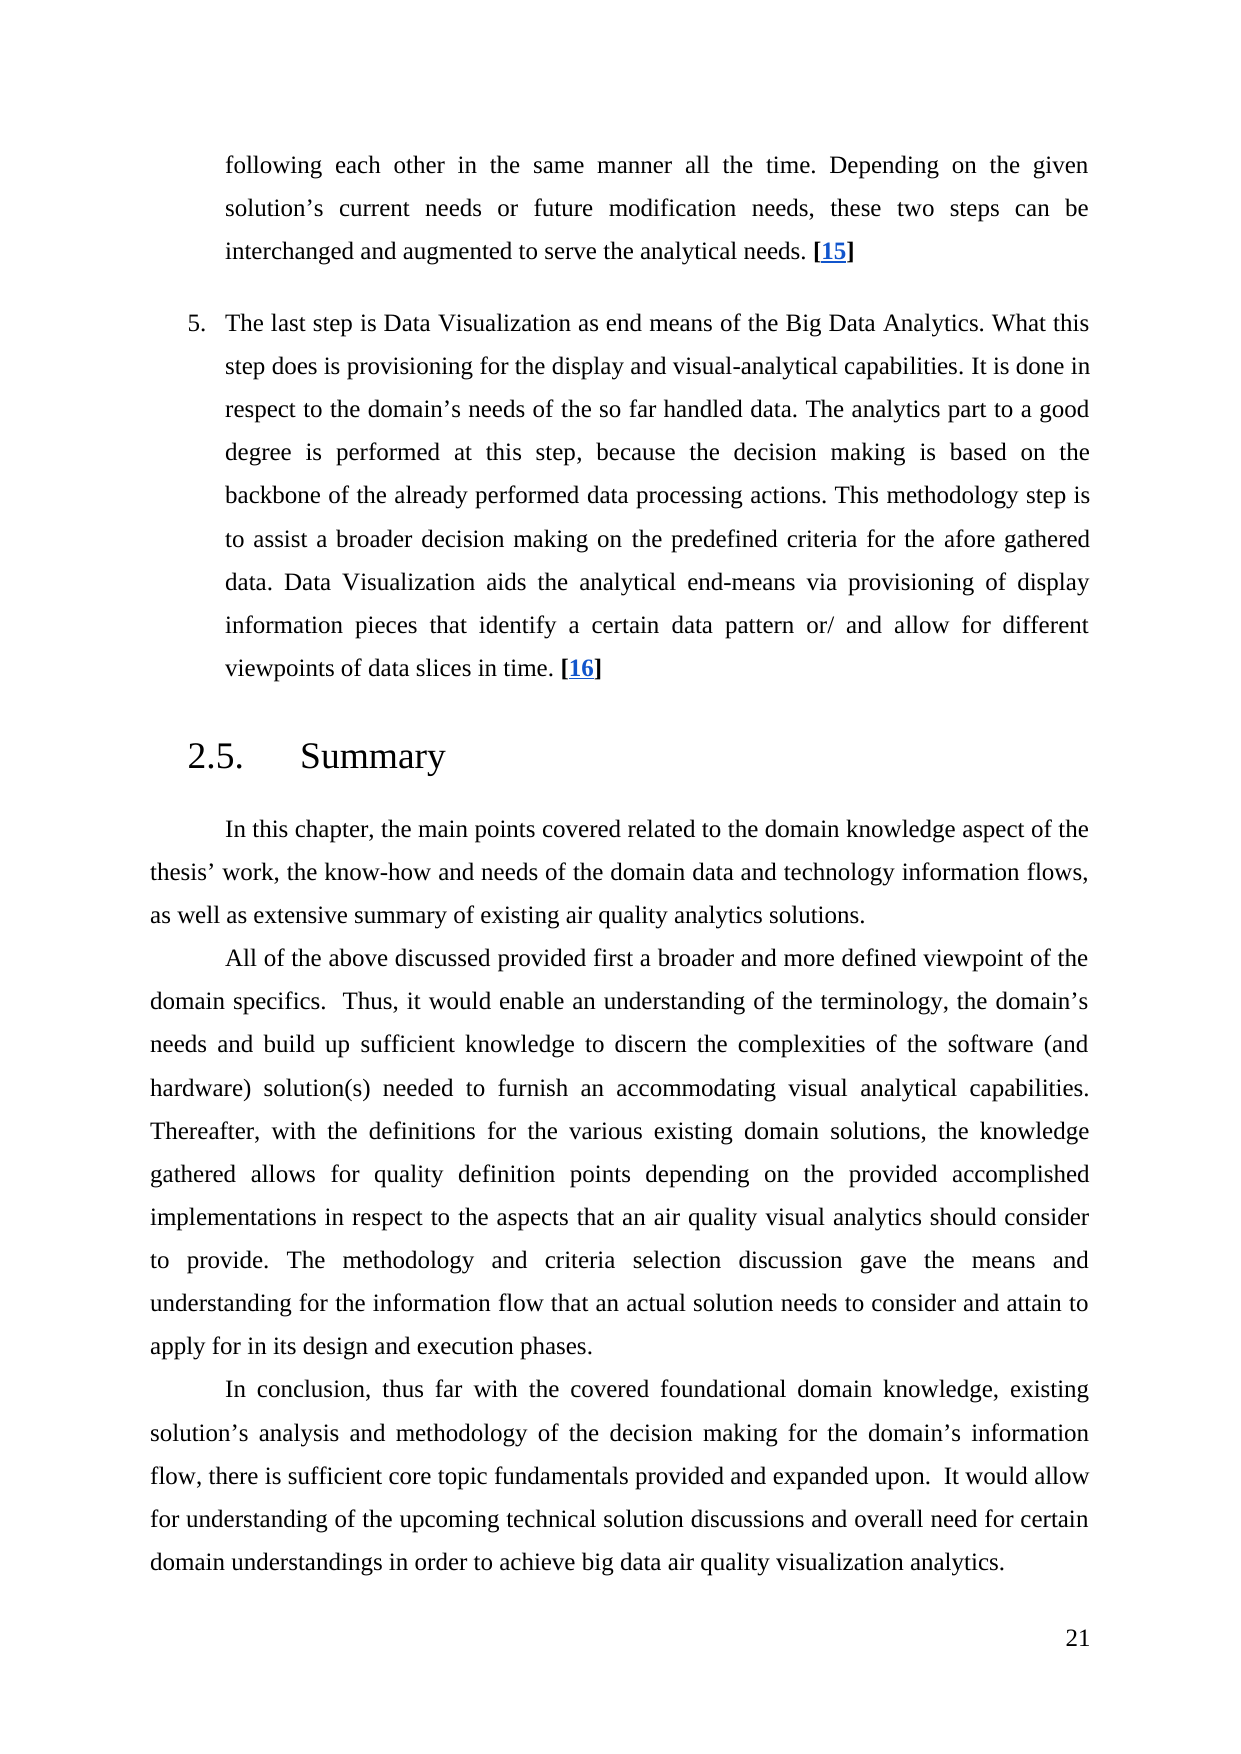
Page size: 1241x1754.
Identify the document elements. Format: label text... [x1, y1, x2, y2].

text All of the above discussed provided first a broader and more defined viewpoint of the domain specifics. Thus, it would enable an understanding of the terminology, the domain’s needs and build up sufficient knowledge to discern the complexities of the software (and hardware) solution(s) needed to furnish an accommodating visual analytical capabilities. Thereafter, with the definitions for the various existing domain solutions, the knowledge gathered allows for quality definition points depending on the provided accomplished implementations in respect to the aspects that an air quality visual analytics should consider to provide. The methodology and criteria selection discussion gave the means and understanding for the information flow that an actual solution needs to consider and attain to apply for in its design and execution phases. [150, 943, 1090, 1360]
list The last step is Data Visualization as end means of the Big Data Analytics. What this step does is provisioning for the display and visual-analytical capabilities. It is done in respect to the domain’s needs of the so far handled data. The analytics part to a good degree is performed at this step, because the decision making is based on the backbone of the already performed data processing actions. This methodology step is to assist a broader decision making on the predefined criteria for the afore gathered data. Data Visualization aids the analytical end-means via provisioning of display information pieces that identify a certain data pattern or/ and allow for different viewpoints of data slices in time. [16] [187, 308, 1090, 682]
text In conclusion, thus far with the covered foundational domain knowledge, existing solution’s analysis and methodology of the decision making for the domain’s information flow, there is sufficient core topic fundamentals provided and expanded upon. It would allow for understanding of the upcoming technical solution discussions and overall need for certain domain understandings in order to achieve big data air quality visualization analytics. [150, 1374, 1090, 1576]
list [187, 150, 1090, 265]
text In this chapter, the main points covered related to the domain knowledge aspect of the thesis’ work, the know-how and needs of the domain data and technology information flows, as well as extensive summary of existing air quality analytics solutions. [150, 814, 1090, 929]
subtitle Summary [187, 734, 1090, 777]
